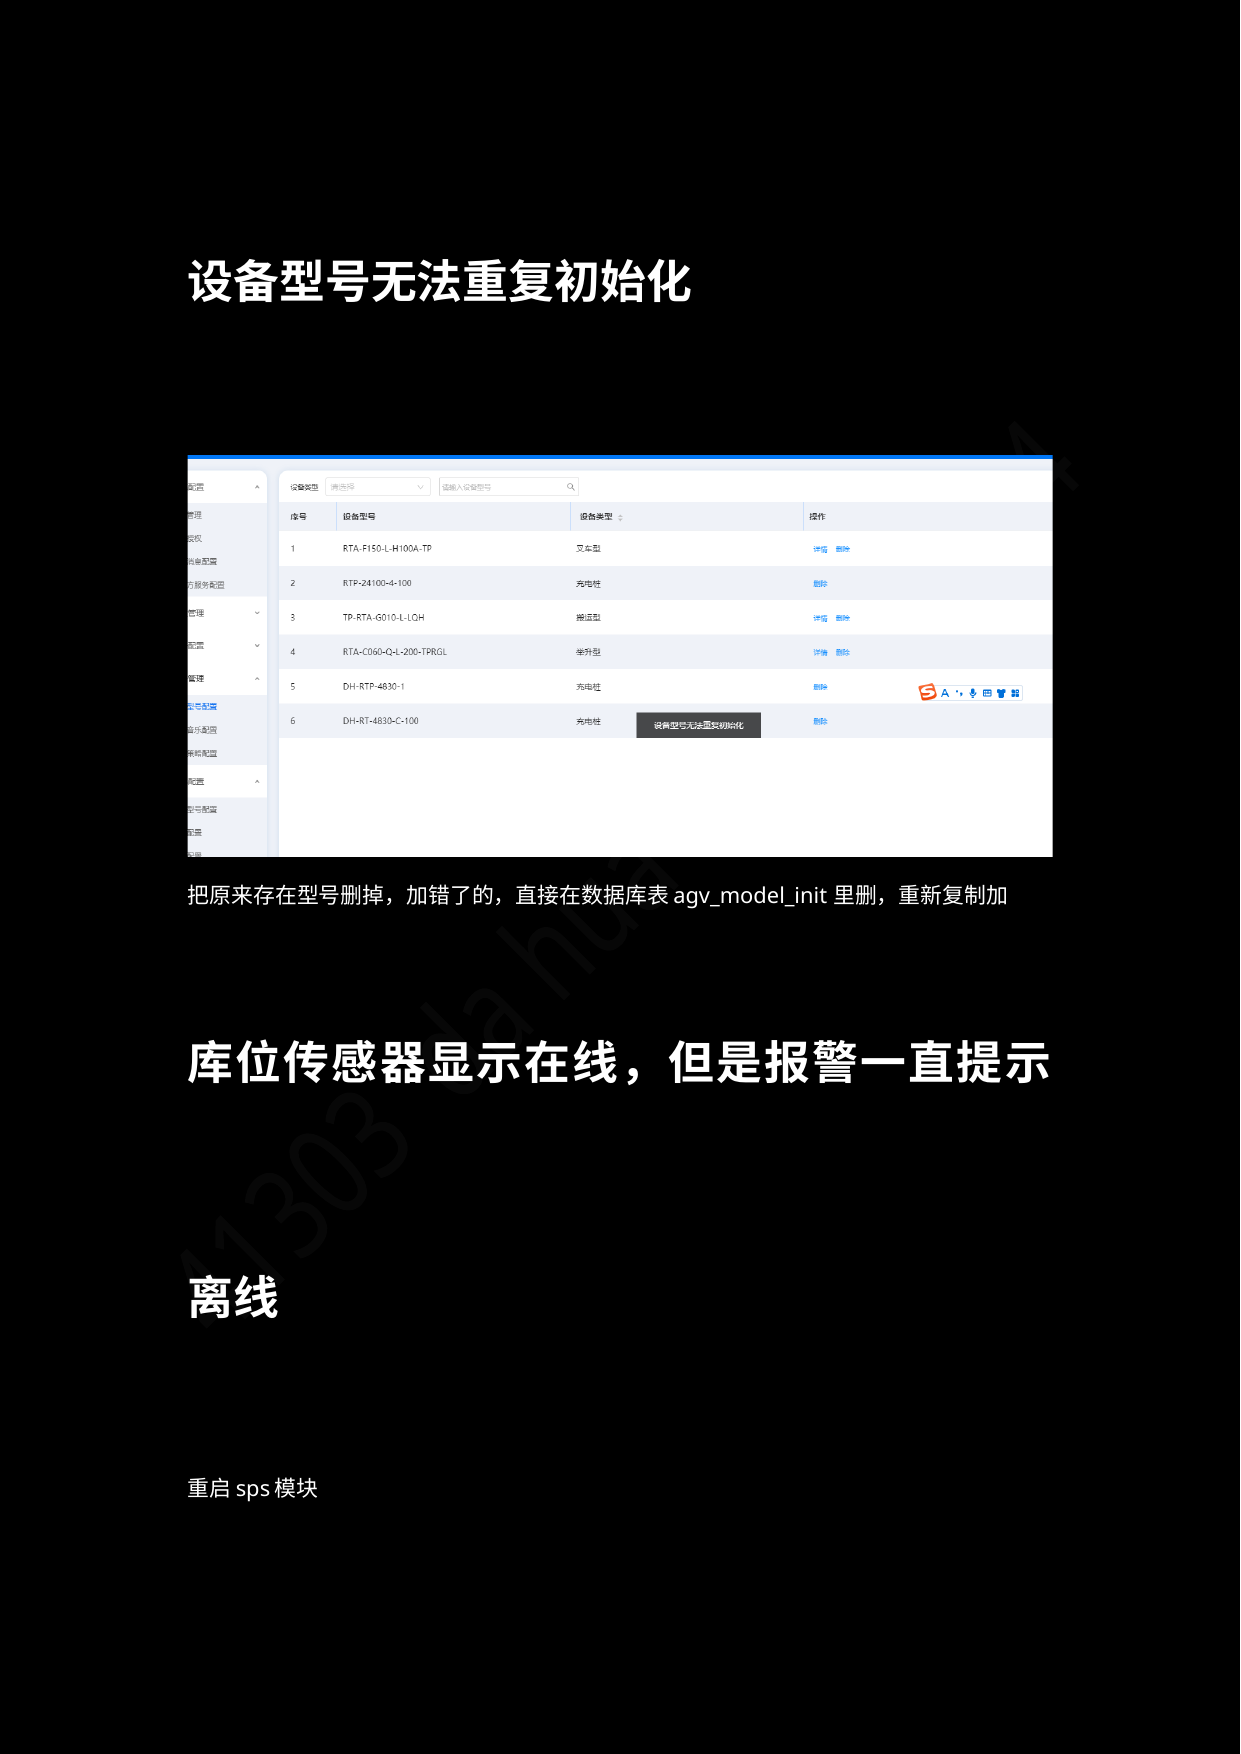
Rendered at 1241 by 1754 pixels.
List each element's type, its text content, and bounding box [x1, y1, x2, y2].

subtitle 库位传感器显示在线，但是报警一直提示离线 [187, 1011, 1053, 1343]
text 重启sps模块 [187, 1471, 1053, 1503]
subtitle 设备型号无法重复初始化 [187, 230, 1053, 327]
text 把原来存在型号删掉，加错了的，直接在数据库表agv_model_init 里删，重新复制加 [187, 878, 1053, 910]
picture [187, 455, 1053, 857]
